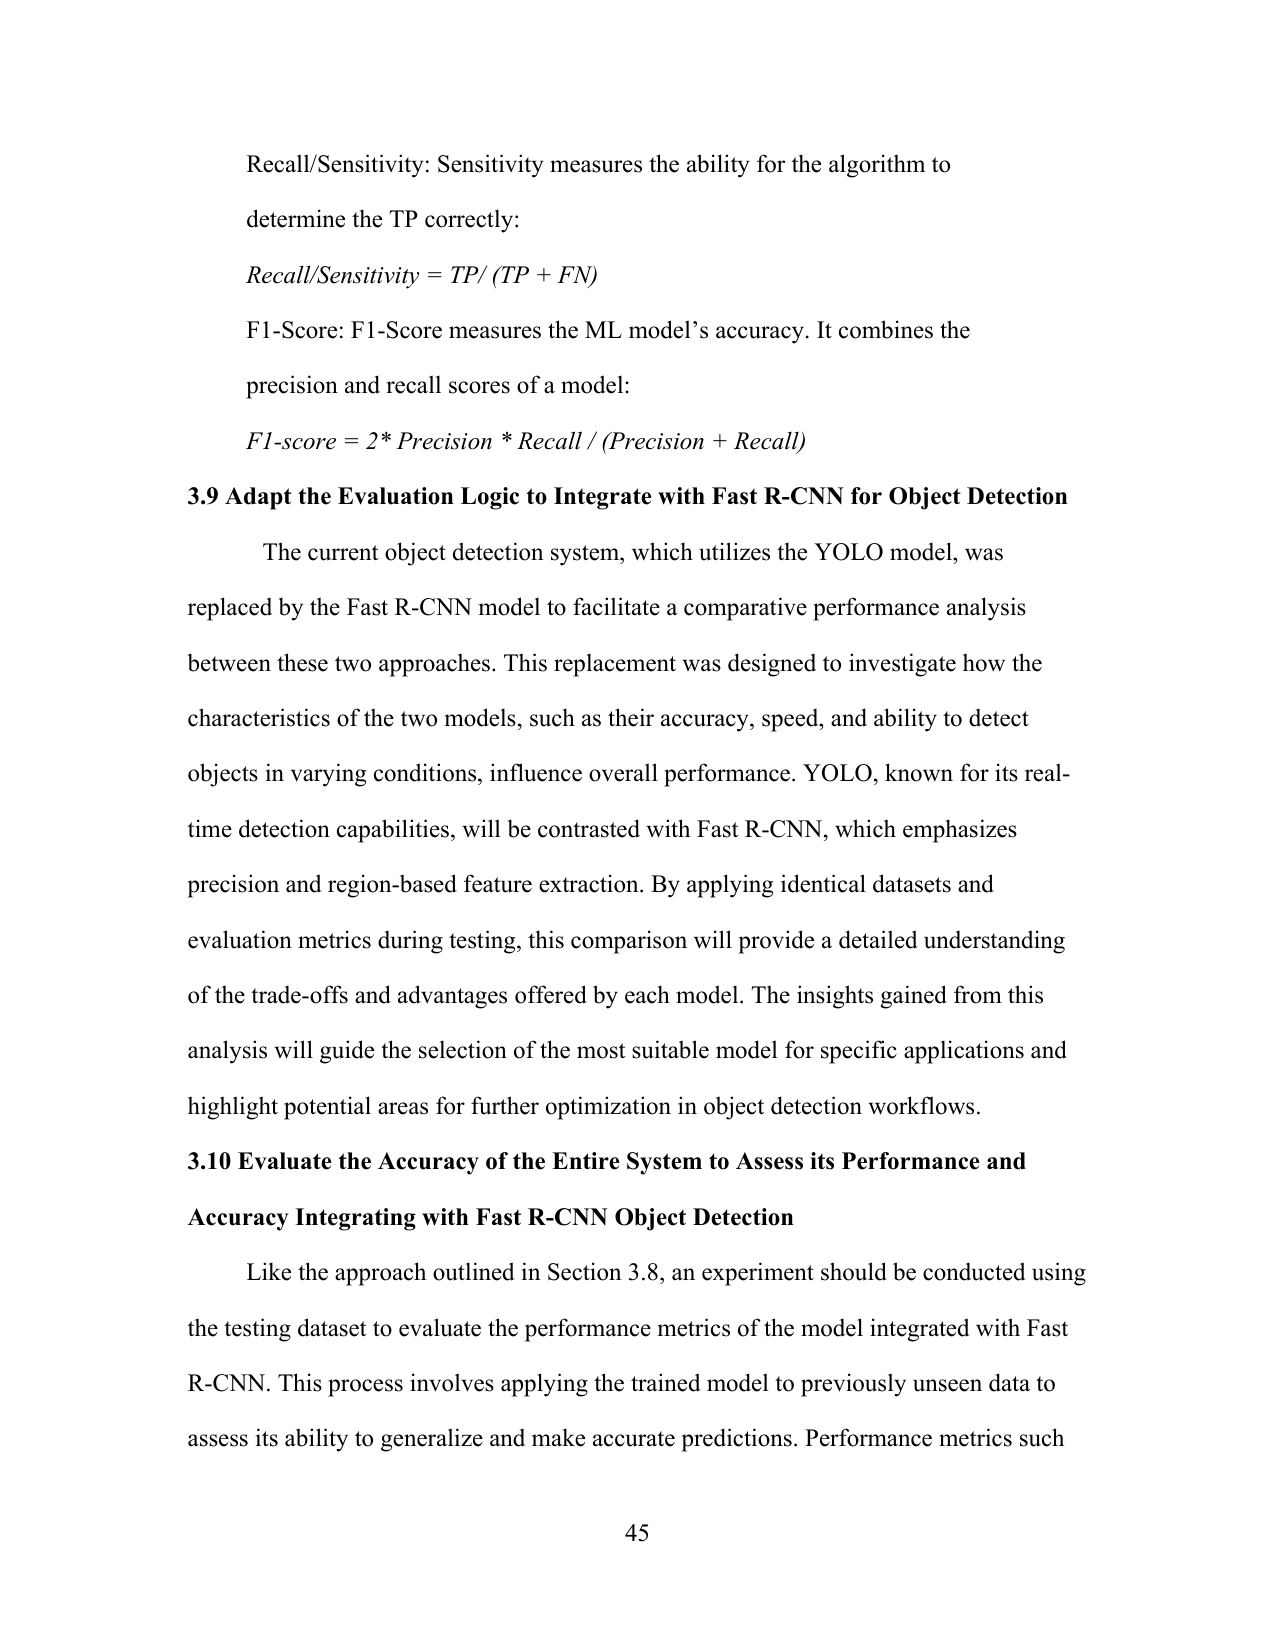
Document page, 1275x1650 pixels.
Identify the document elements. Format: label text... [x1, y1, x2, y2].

subtitle 3.9 Adapt the Evaluation Logic to Integrate with Fast R-CNN for Object Detection [187, 482, 1087, 510]
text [187, 1258, 1087, 1452]
text determine the TP correctly: [187, 205, 1087, 233]
text Recall/Sensitivity: Sensitivity measures the ability for the algorithm to [187, 150, 1087, 178]
subtitle 3.10 Evaluate the Accuracy of the Entire System to Assess its Performance and Accuracy Integrating with Fast R-CNN Object Detection [187, 1147, 1087, 1231]
text The current object detection system, which utilizes the YOLO model, was replaced by the Fast R-CNN model to facilitate a comparative performance analysis between these two approaches. This replacement was designed to investigate how the characteristics of the two models, such as their accuracy, speed, and ability to detect objects in varying conditions, influence overall performance. YOLO, known for its real-time detection capabilities, will be contrasted with Fast R-CNN, which emphasizes precision and region-based feature extraction. By applying identical datasets and evaluation metrics during testing, this comparison will provide a detailed understanding of the trade-offs and advantages offered by each model. The insights gained from this analysis will guide the selection of the most suitable model for specific applications and highlight potential areas for further optimization in object detection workflows. [187, 538, 1087, 1120]
text Recall/Sensitivity = TP/ (TP + FN) [187, 261, 1087, 288]
text F1-Score: F1-Score measures the ML model’s accuracy. It combines the [187, 316, 1087, 344]
text precision and recall scores of a model: [187, 372, 1087, 399]
text F1-score = 2* Precision * Recall / (Precision + Recall) [246, 427, 1087, 455]
